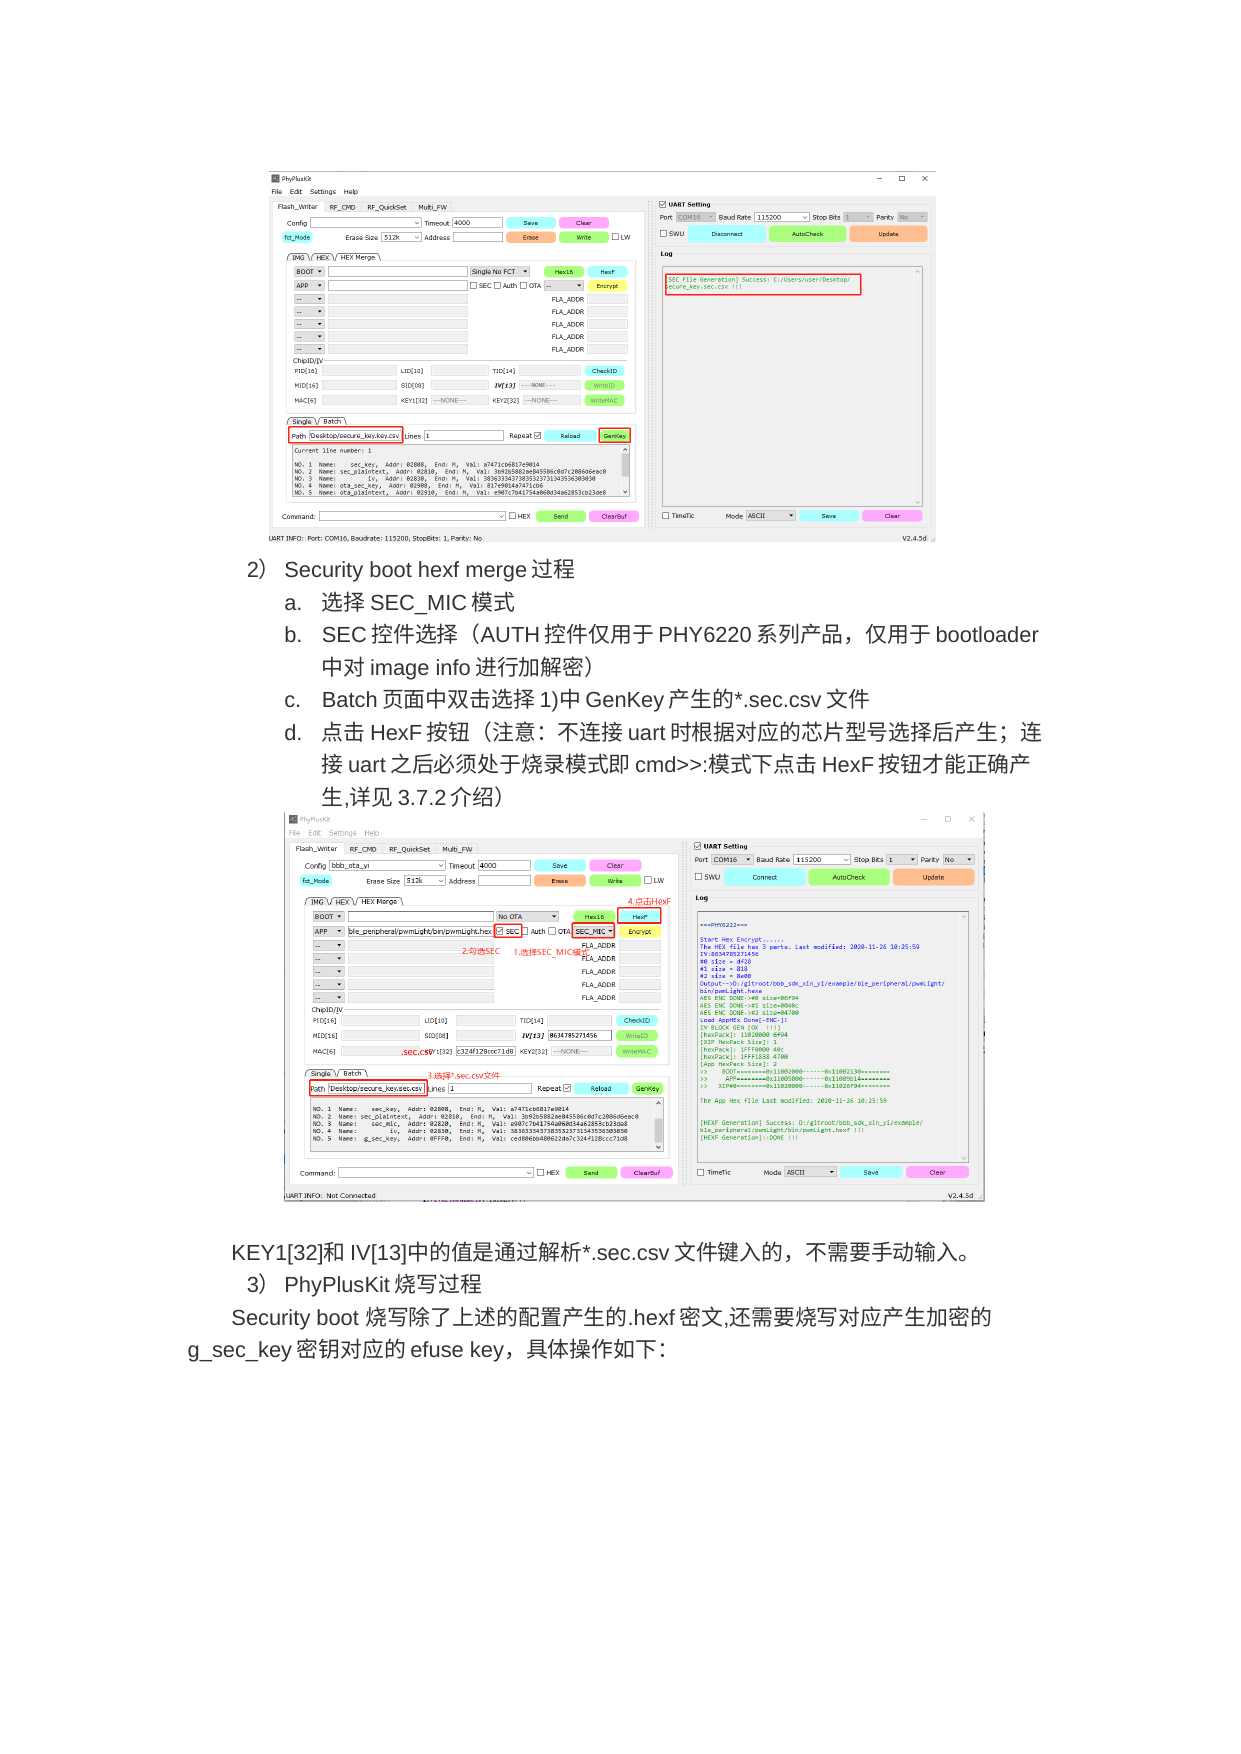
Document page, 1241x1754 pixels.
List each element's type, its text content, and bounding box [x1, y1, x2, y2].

list Batch页面中双击选择1)中GenKey产生的*.sec.csv文件 [284, 682, 1053, 714]
picture [284, 812, 985, 1202]
picture [268, 171, 936, 542]
list Security boot hexf merge过程 [247, 552, 1053, 584]
list PhyPlusKit烧写过程 [247, 1267, 1053, 1299]
list SEC控件选择（AUTH控件仅用于PHY6220系列产品，仅用于bootloader中对image info进行加解密） [284, 617, 1053, 682]
text Security boot 烧写除了上述的配置产生的.hexf密文,还需要烧写对应产生加密的g_sec_key密钥对应的efuse key，具体操作如下： [187, 1299, 1053, 1364]
list 选择SEC_MIC模式 [284, 584, 1053, 617]
list 点击HexF按钮（注意：不连接uart时根据对应的芯片型号选择后产生；连接uart之后必须处于烧录模式即cmd>>:模式下点击HexF按钮才能正确产生,详见3.7.2介绍） [284, 714, 1053, 812]
text KEY1[32]和IV[13]中的值是通过解析*.sec.csv文件键入的，不需要手动输入。 [187, 1234, 1053, 1267]
